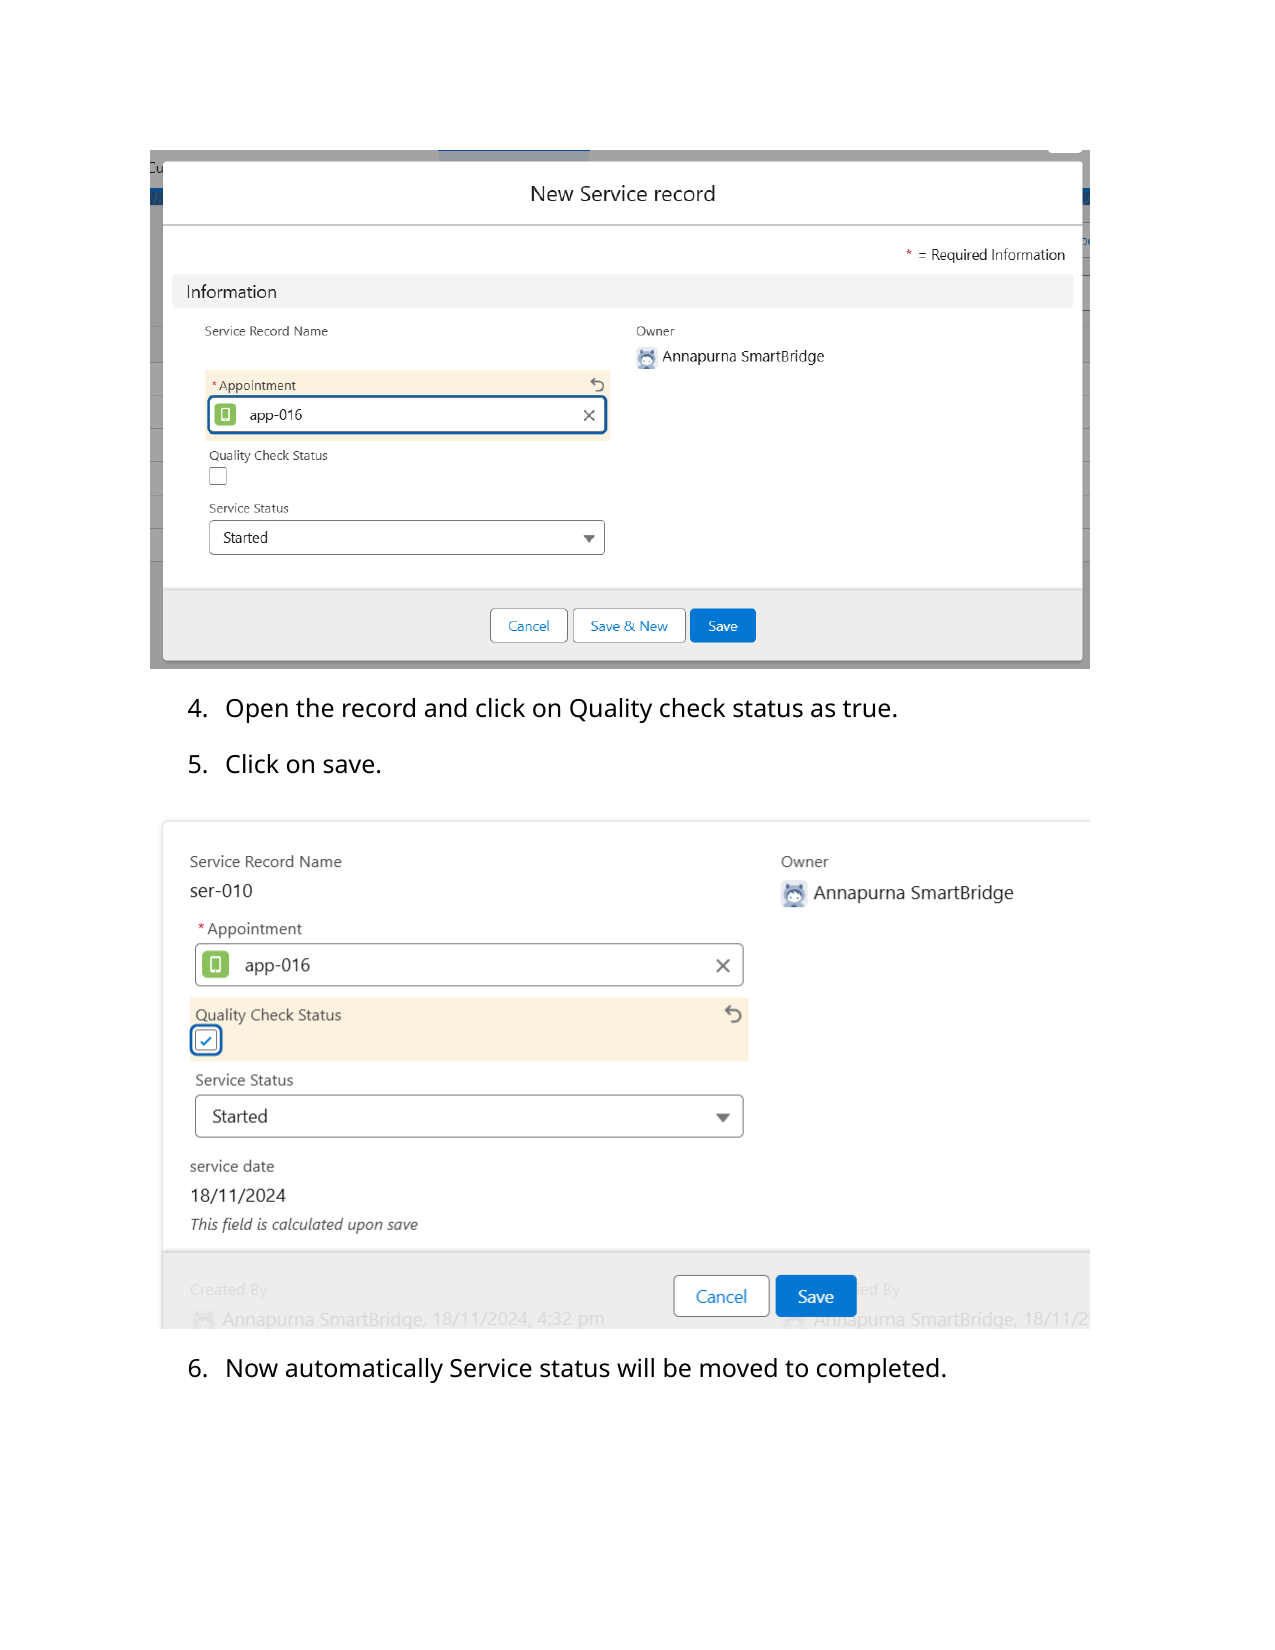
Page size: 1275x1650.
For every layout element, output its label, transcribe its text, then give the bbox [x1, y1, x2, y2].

list Click on save. [187, 746, 1125, 780]
list Now automatically Service status will be moved to completed. [187, 1350, 1125, 1384]
picture [150, 802, 1090, 1329]
picture [150, 150, 1090, 669]
list Open the record and click on Quality check status as true. [187, 691, 1125, 724]
